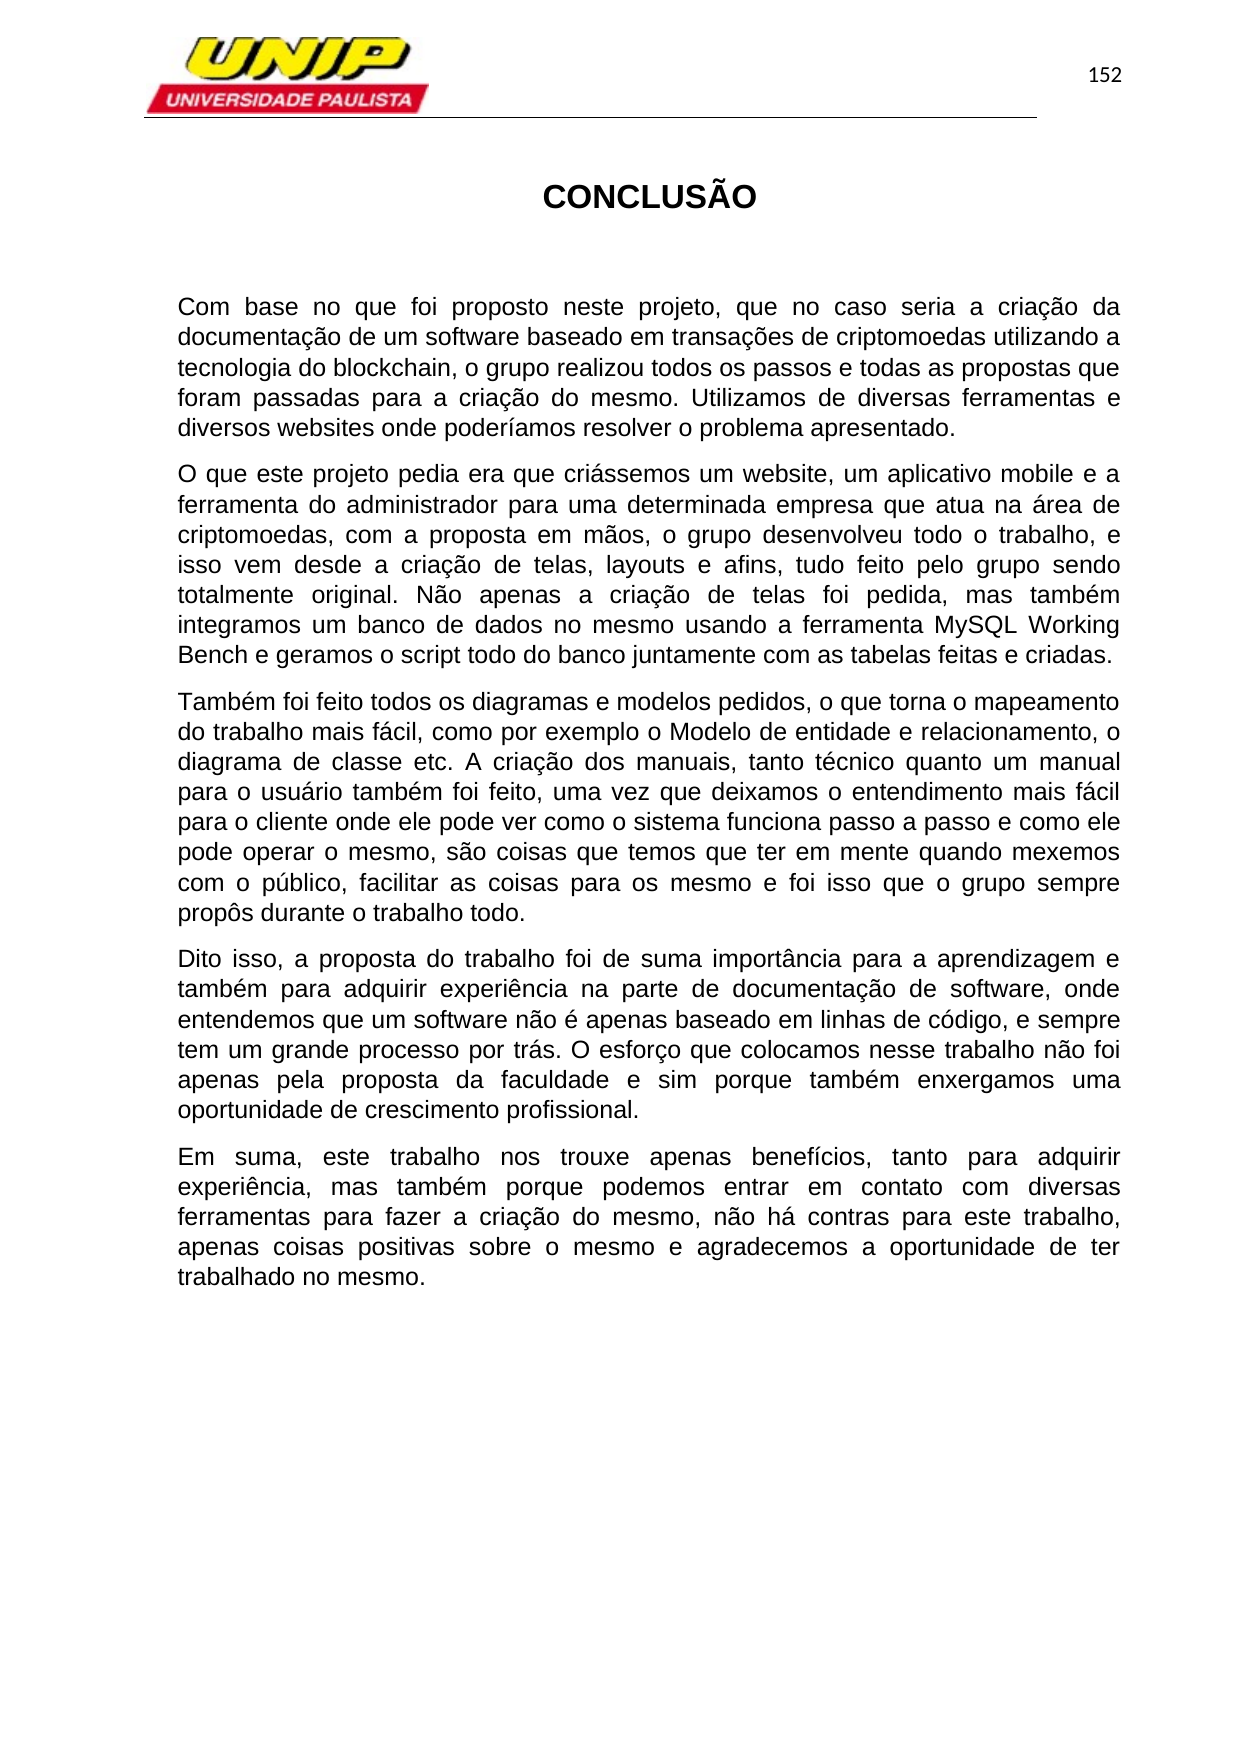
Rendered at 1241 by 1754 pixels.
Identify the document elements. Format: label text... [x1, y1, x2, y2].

text CONCLUSÃO [177, 177, 1122, 216]
picture [146, 37, 429, 114]
text Com base no que foi proposto neste projeto, que no caso seria a criação da documentação de um software baseado em transações de criptomoedas utilizando a tecnologia do blockchain, o grupo realizou todos os passos e todas as propostas que foram passadas para a criação do mesmo. Utilizamos de diversas ferramentas e diversos websites onde poderíamos resolver o problema apresentado. [177, 292, 1122, 441]
text Dito isso, a proposta do trabalho foi de suma importância para a aprendizagem e também para adquirir experiência na parte de documentação de software, onde entendemos que um software não é apenas baseado em linhas de código, e sempre tem um grande processo por trás. O esforço que colocamos nesse trabalho não foi apenas pela proposta da faculdade e sim porque também enxergamos uma oportunidade de crescimento profissional. [177, 944, 1122, 1124]
text Também foi feito todos os diagramas e modelos pedidos, o que torna o mapeamento do trabalho mais fácil, como por exemplo o Modelo de entidade e relacionamento, o diagrama de classe etc. A criação dos manuais, tanto técnico quanto um manual para o usuário também foi feito, uma vez que deixamos o entendimento mais fácil para o cliente onde ele pode ver como o sistema funciona passo a passo e como ele pode operar o mesmo, são coisas que temos que ter em mente quando mexemos com o público, facilitar as coisas para os mesmo e foi isso que o grupo sempre propôs durante o trabalho todo. [177, 687, 1122, 926]
text Em suma, este trabalho nos trouxe apenas benefícios, tanto para adquirir experiência, mas também porque podemos entrar em contato com diversas ferramentas para fazer a criação do mesmo, não há contras para este trabalho, apenas coisas positivas sobre o mesmo e agradecemos a oportunidade de ter trabalhado no mesmo. [177, 1142, 1122, 1291]
text O que este projeto pedia era que criássemos um website, um aplicativo mobile e a ferramenta do administrador para uma determinada empresa que atua na área de criptomoedas, com a proposta em mãos, o grupo desenvolveu todo o trabalho, e isso vem desde a criação de telas, layouts e afins, tudo feito pelo grupo sendo totalmente original. Não apenas a criação de telas foi pedida, mas também integramos um banco de dados no mesmo usando a ferramenta MySQL Working Bench e geramos o script todo do banco juntamente com as tabelas feitas e criadas. [177, 459, 1122, 669]
